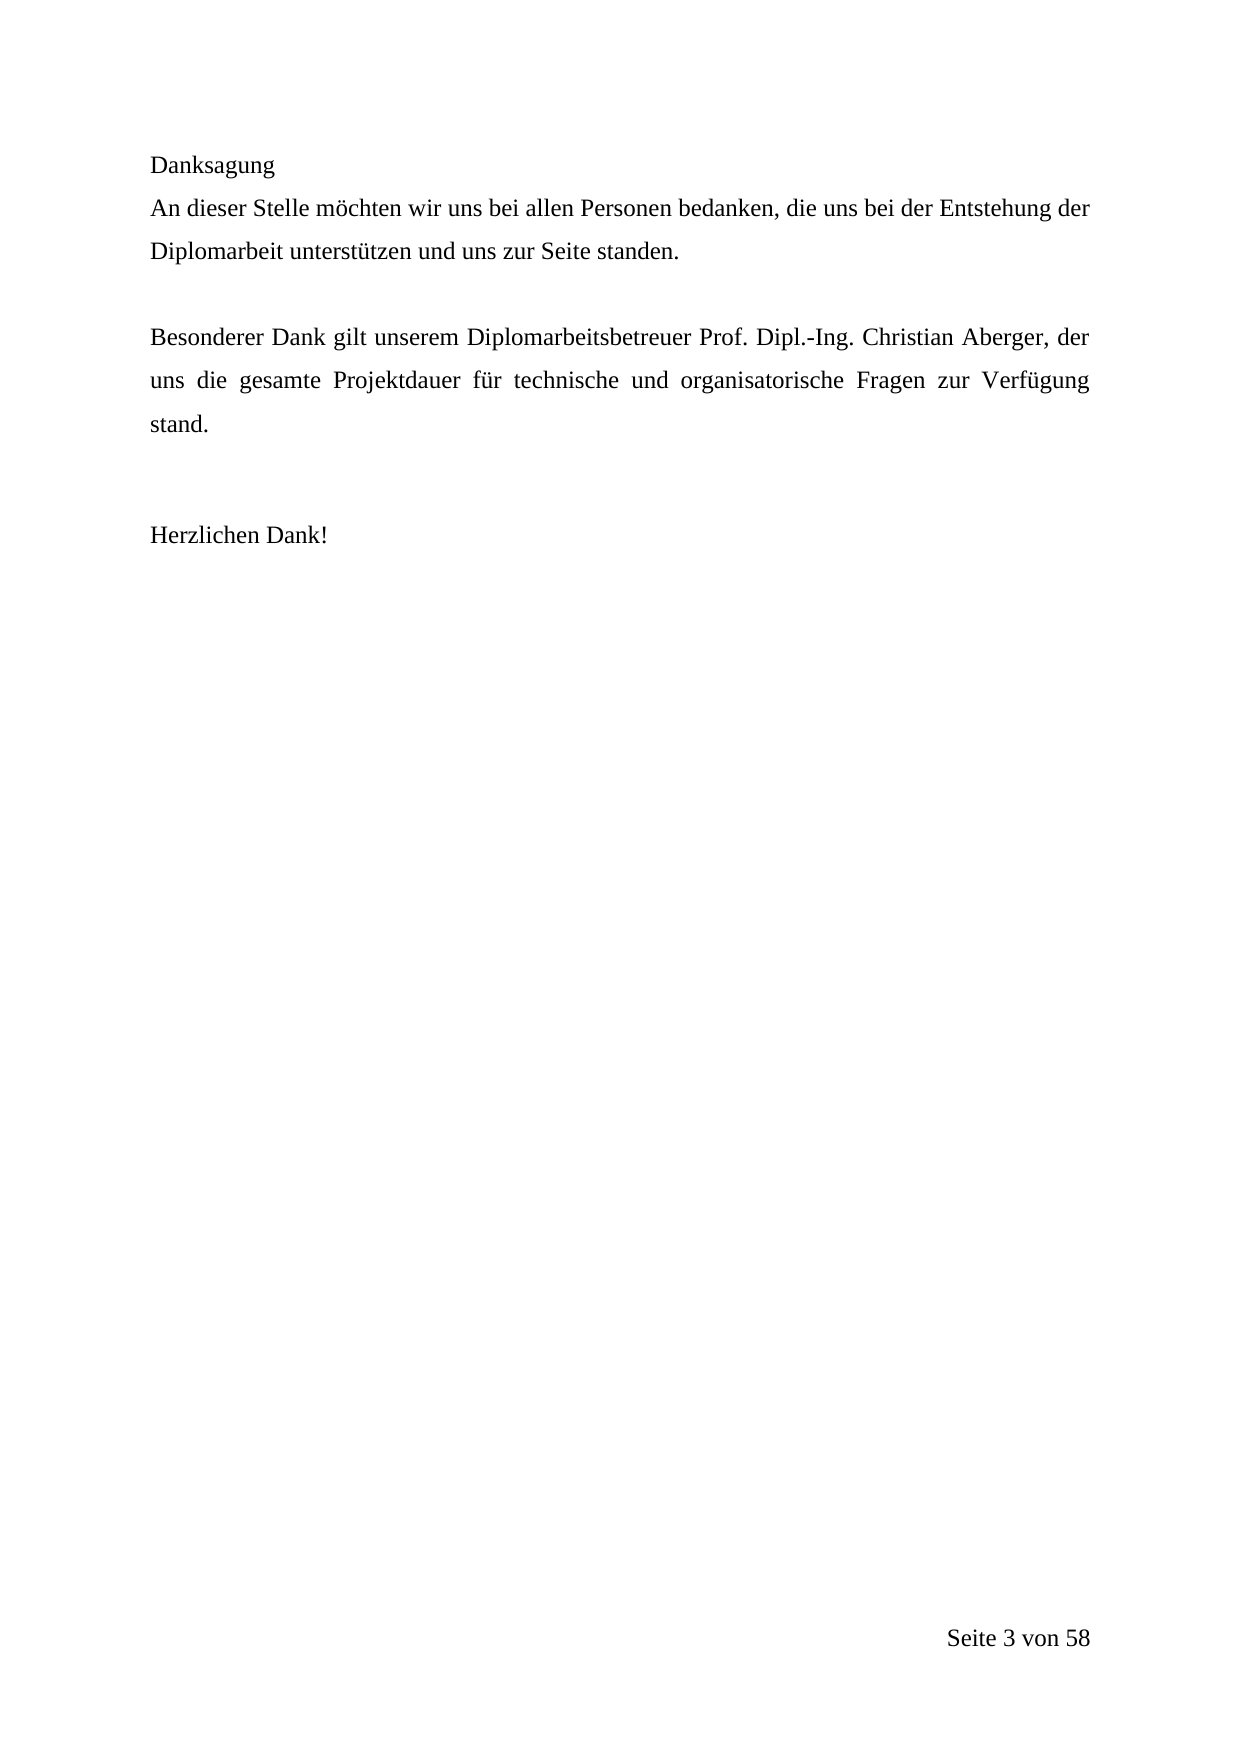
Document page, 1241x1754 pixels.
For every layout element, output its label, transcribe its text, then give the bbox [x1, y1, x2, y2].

text Herzlichen Dank! [150, 520, 1090, 549]
text Danksagung [150, 150, 1090, 179]
text Besonderer Dank gilt unserem Diplomarbeitsbetreuer Prof. Dipl.-Ing. Christian Aberger, der uns die gesamte Projektdauer für technische und organisatorische Fragen zur Verfügung stand. [150, 322, 1090, 437]
text An dieser Stelle möchten wir uns bei allen Personen bedanken, die uns bei der Entstehung der Diplomarbeit unterstützen und uns zur Seite standen. [150, 193, 1090, 265]
